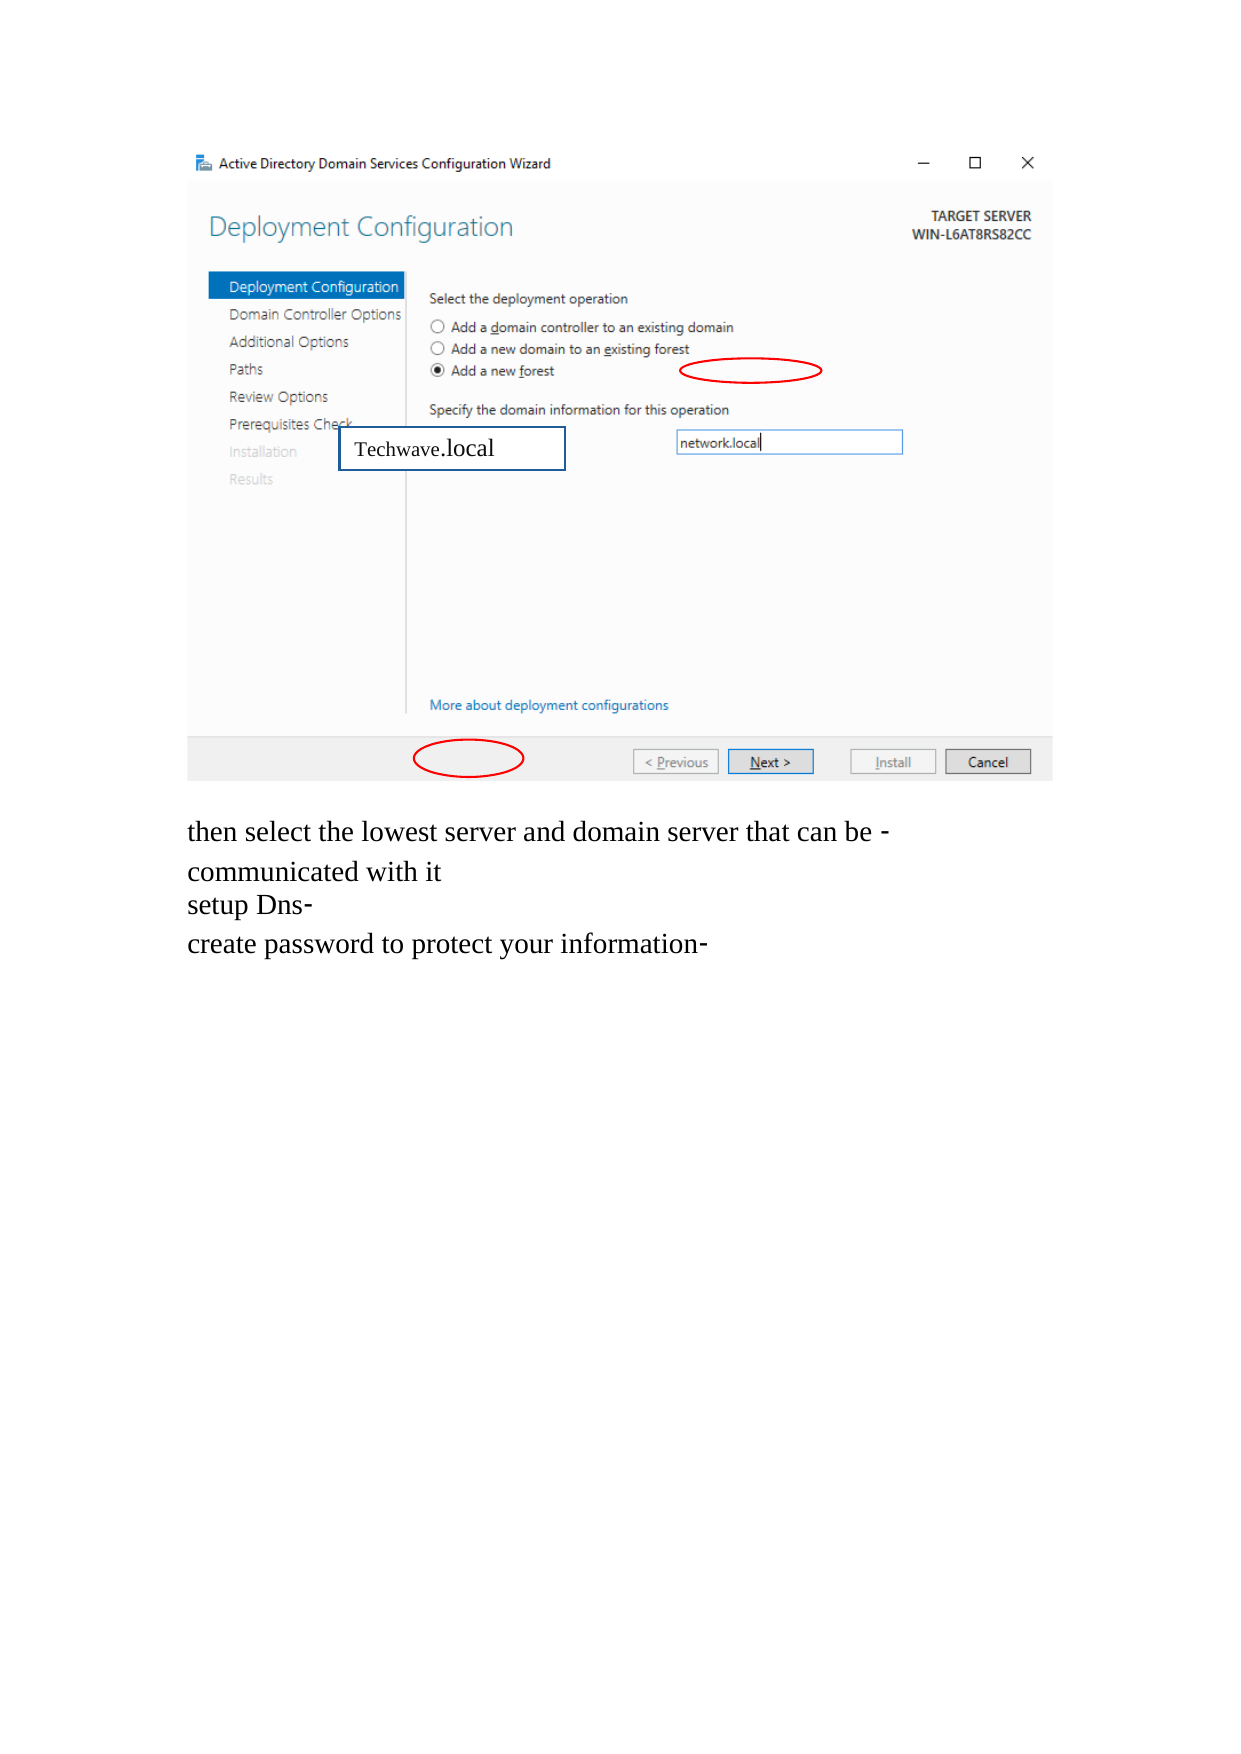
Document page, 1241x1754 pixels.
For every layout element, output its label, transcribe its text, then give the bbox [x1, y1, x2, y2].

text -create password to protect your information [187, 926, 1053, 966]
picture [187, 150, 1053, 781]
text -then select the lowest server and domain server that can be communicated with it [187, 814, 1053, 887]
text -setup Dns [187, 887, 1053, 926]
